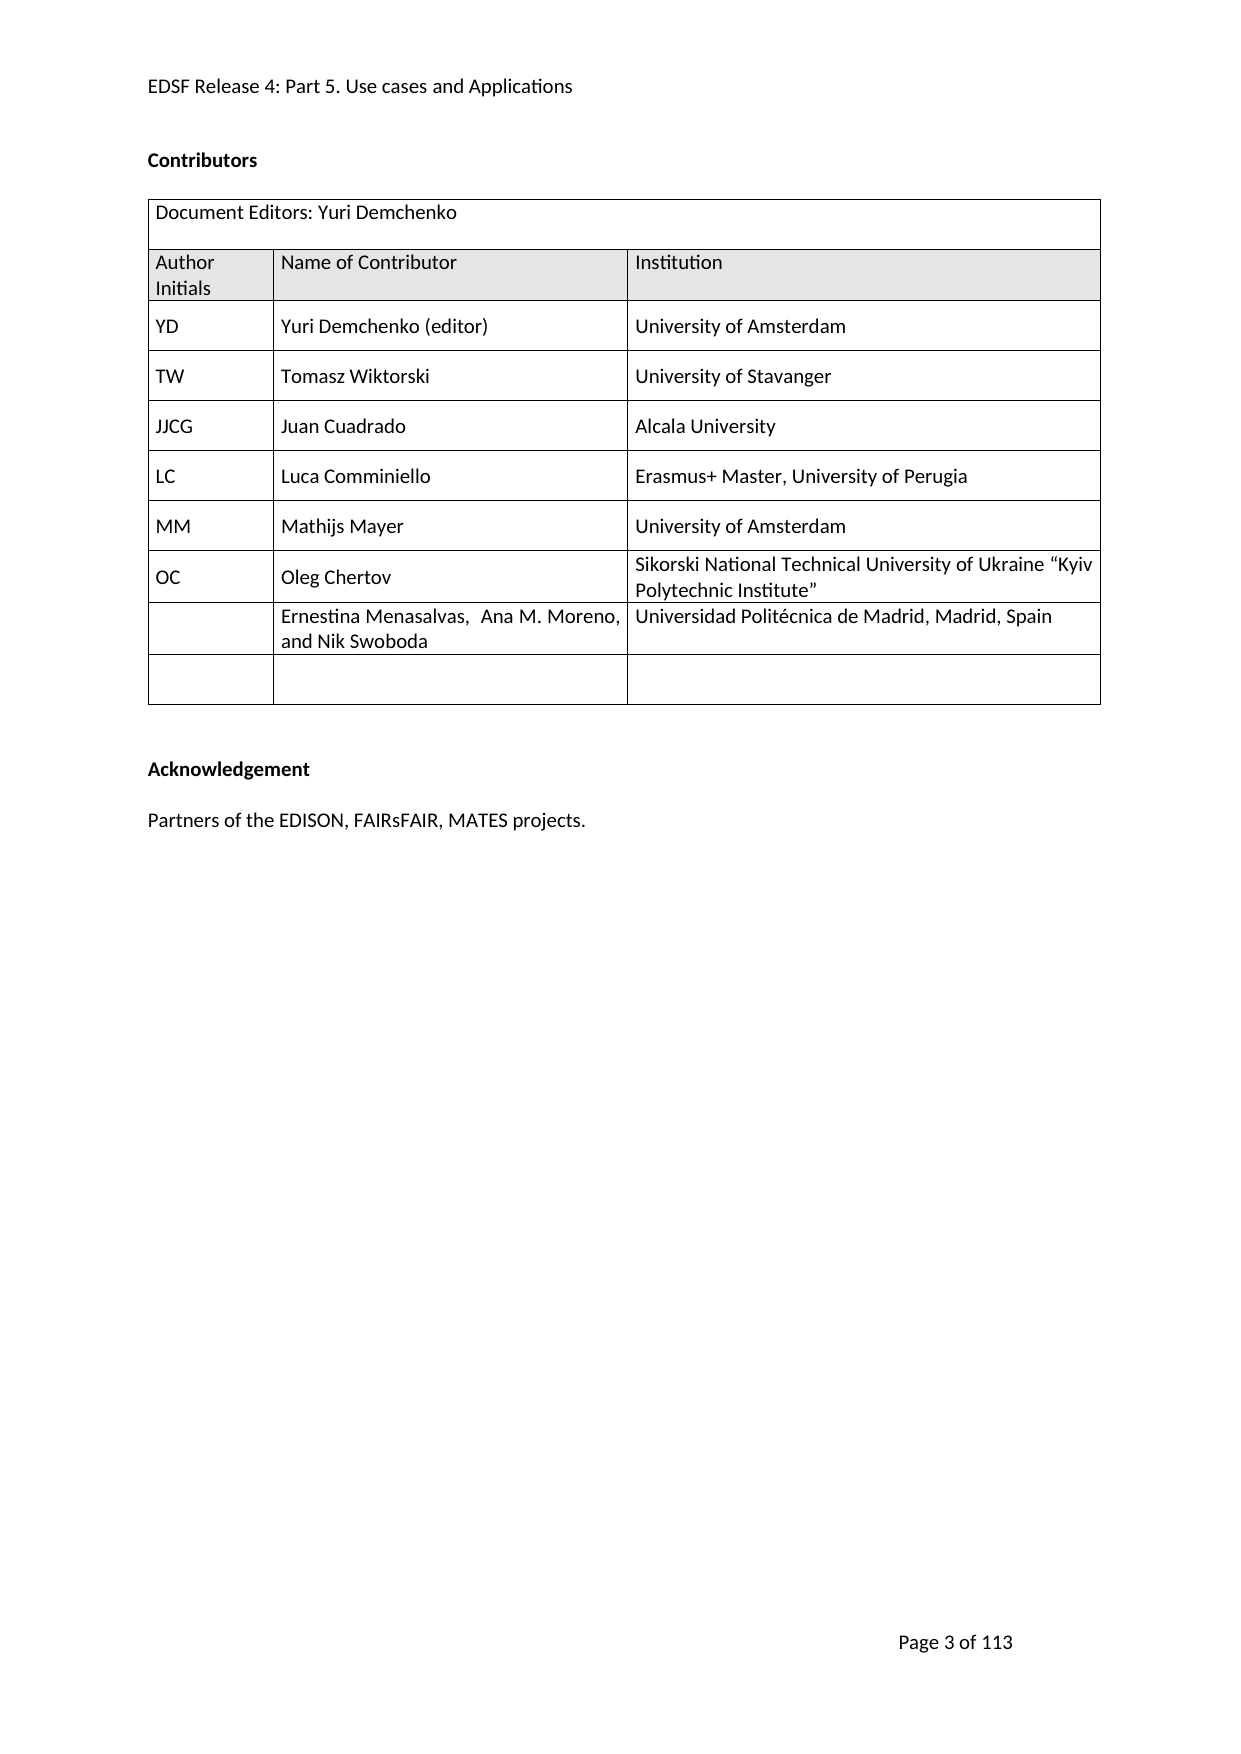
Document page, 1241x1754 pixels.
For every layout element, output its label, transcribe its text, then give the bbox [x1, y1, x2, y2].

table_cell Ernestina Menasalvas, Ana M. Moreno, and Nik Swoboda [274, 603, 627, 654]
table_cell [274, 655, 627, 704]
table_cell University of Amsterdam [628, 501, 1100, 550]
text Contributors [148, 148, 1093, 173]
table_cell [628, 655, 1100, 704]
table_cell LC [149, 451, 273, 500]
table_cell University of Stavanger [628, 351, 1100, 400]
table_cell [149, 655, 273, 704]
table_cell Institution [628, 250, 1100, 300]
table_header Document Editors: Yuri Demchenko [149, 200, 1100, 248]
table_cell Juan Cuadrado [274, 401, 627, 450]
table_cell Author Initials [149, 250, 273, 300]
table_cell [149, 603, 273, 654]
table_cell Alcala University [628, 401, 1100, 450]
table_cell OC [149, 551, 273, 602]
table_cell YD [149, 301, 273, 350]
table_cell Mathijs Mayer [274, 501, 627, 550]
table_cell Oleg Chertov [274, 551, 627, 602]
table_cell Luca Comminiello [274, 451, 627, 500]
table_cell Sikorski National Technical University of Ukraine “Kyiv Polytechnic Institute” [628, 551, 1100, 602]
table_cell Tomasz Wiktorski [274, 351, 627, 400]
table_cell TW [149, 351, 273, 400]
table_cell Erasmus+ Master, University of Perugia [628, 451, 1100, 500]
table_cell JJCG [149, 401, 273, 450]
table_cell Yuri Demchenko (editor) [274, 301, 627, 350]
table_cell University of Amsterdam [628, 301, 1100, 350]
text Partners of the EDISON, FAIRsFAIR, MATES projects. [148, 807, 1093, 832]
table_cell MM [149, 501, 273, 550]
table_cell Name of Contributor [274, 250, 627, 300]
table_cell Universidad Politécnica de Madrid, Madrid, Spain [628, 603, 1100, 654]
text Acknowledgement [148, 756, 1093, 781]
